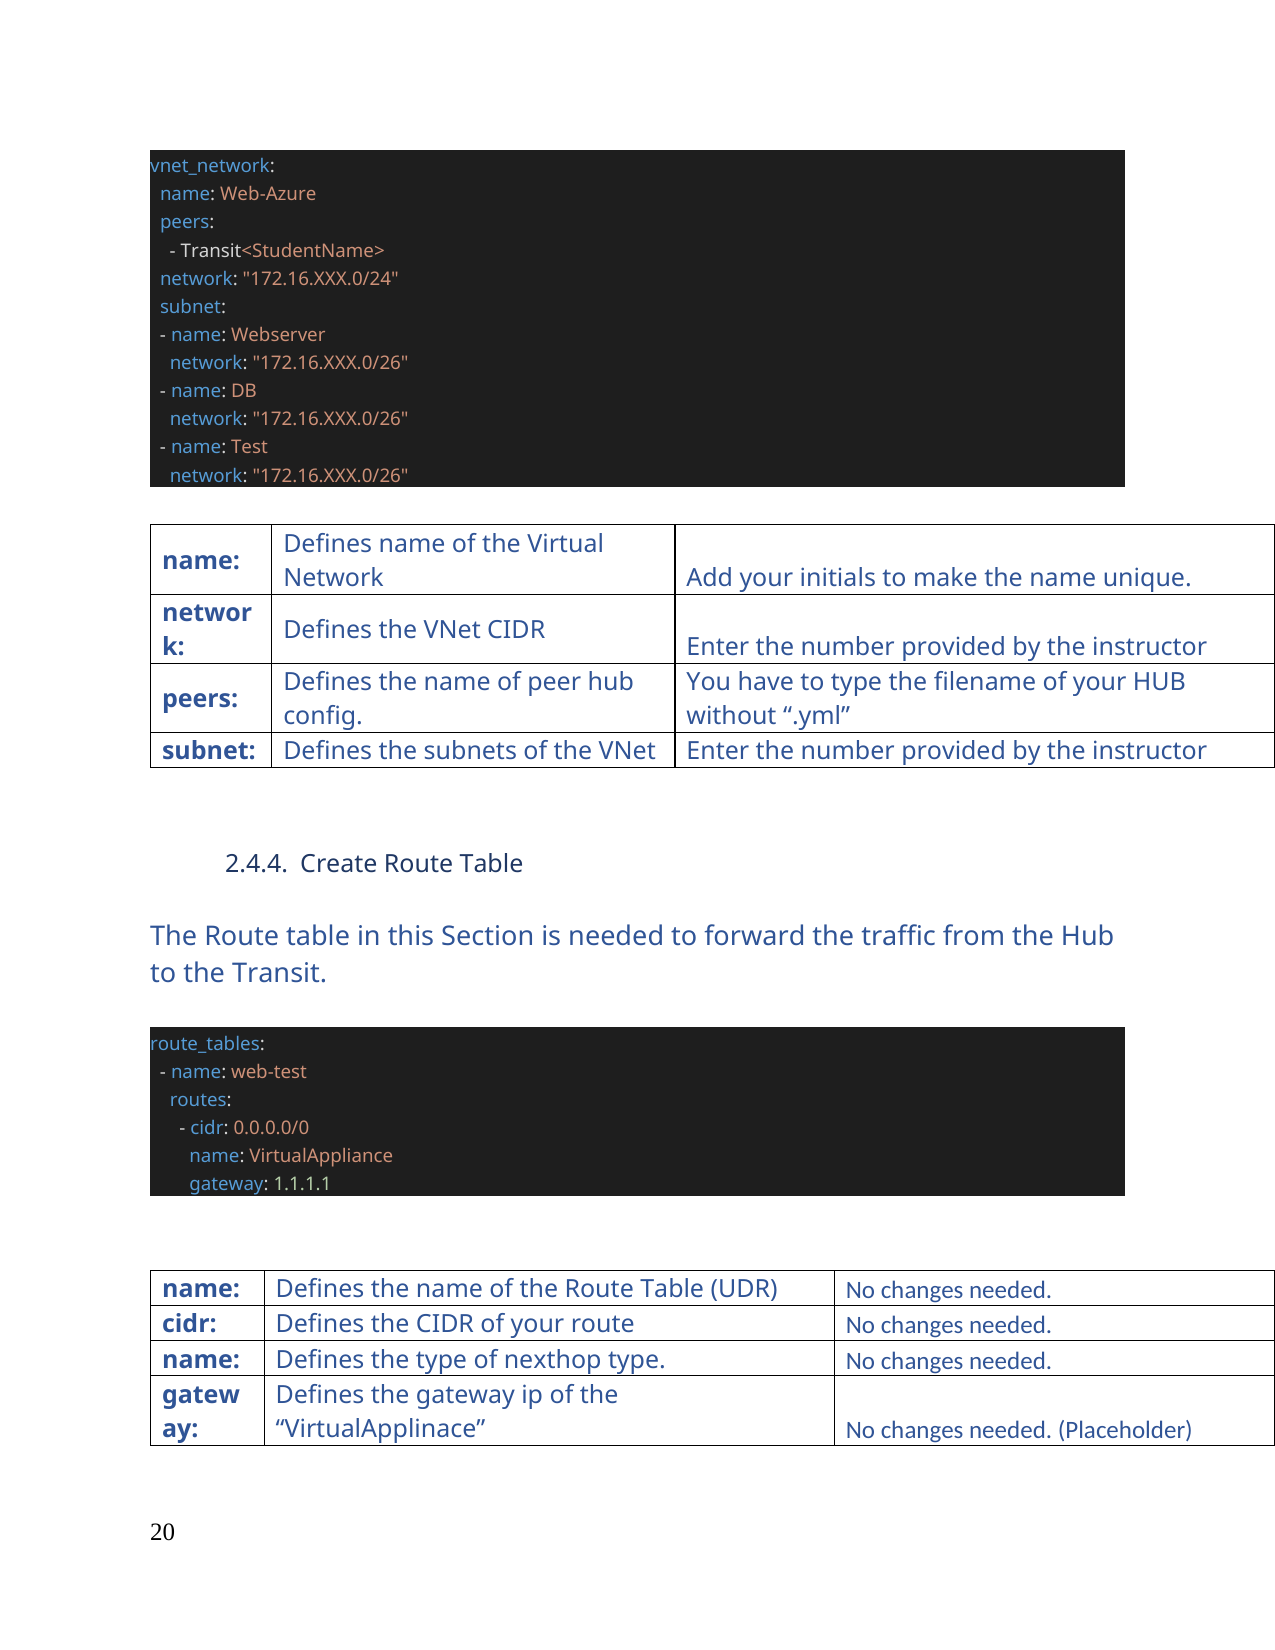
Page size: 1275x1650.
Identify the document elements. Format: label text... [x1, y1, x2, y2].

table_cell gateway: [151, 1376, 264, 1444]
text - name: Webserver [150, 319, 1125, 347]
text name: Web-Azure [150, 178, 1125, 206]
text route_tables: [150, 1027, 1125, 1056]
table_cell subnet: [151, 733, 271, 767]
table_cell Defines the VNet CIDR [272, 595, 674, 663]
text gateway: 1.1.1.1 [150, 1168, 1125, 1196]
subtitle Create Route Table [225, 846, 1125, 880]
text - name: web-test [150, 1056, 1125, 1084]
table_header name: [151, 1271, 264, 1305]
table_cell Defines the CIDR of your route [265, 1306, 834, 1340]
text network: "172.16.XXX.0/26" [150, 403, 1125, 431]
table_cell No changes needed. [835, 1306, 1274, 1340]
table_cell Enter the number provided by the instructor [676, 733, 1274, 767]
table_cell peers: [151, 664, 271, 732]
table_cell No changes needed. (Placeholder) [835, 1376, 1274, 1444]
text The Route table in this Section is needed to forward the traffic from the Hub to the Transit. [150, 917, 1125, 991]
table_header Add your initials to make the name unique. [676, 525, 1274, 593]
text - name: Test [150, 431, 1125, 459]
table_header Defines name of the Virtual Network [272, 525, 674, 593]
table_cell Enter the number provided by the instructor [676, 595, 1274, 663]
text name: VirtualAppliance [150, 1140, 1125, 1168]
table_cell Defines the name of peer hub config. [272, 664, 674, 732]
table_cell No changes needed. [835, 1341, 1274, 1375]
table_cell cidr: [151, 1306, 264, 1340]
text network: "172.16.XXX.0/26" [150, 459, 1125, 487]
table_cell Defines the subnets of the VNet [272, 733, 674, 767]
text - name: DB [150, 375, 1125, 403]
text - Transit<StudentName> [150, 234, 1125, 262]
text vnet_network: [150, 150, 1125, 178]
text peers: [150, 206, 1125, 234]
table_header name: [151, 525, 271, 593]
text - cidr: 0.0.0.0/0 [150, 1112, 1125, 1140]
table_header No changes needed. [835, 1271, 1274, 1305]
table_cell You have to type the filename of your HUB without “.yml” [676, 664, 1274, 732]
text routes: [150, 1084, 1125, 1112]
table_cell name: [151, 1341, 264, 1375]
table_cell Defines the type of nexthop type. [265, 1341, 834, 1375]
text network: "172.16.XXX.0/26" [150, 347, 1125, 375]
table_header Defines the name of the Route Table (UDR) [265, 1271, 834, 1305]
table_cell network: [151, 595, 271, 663]
table_cell Defines the gateway ip of the “VirtualApplinace” [265, 1376, 834, 1444]
text subnet: [150, 291, 1125, 319]
text network: "172.16.XXX.0/24" [150, 262, 1125, 291]
